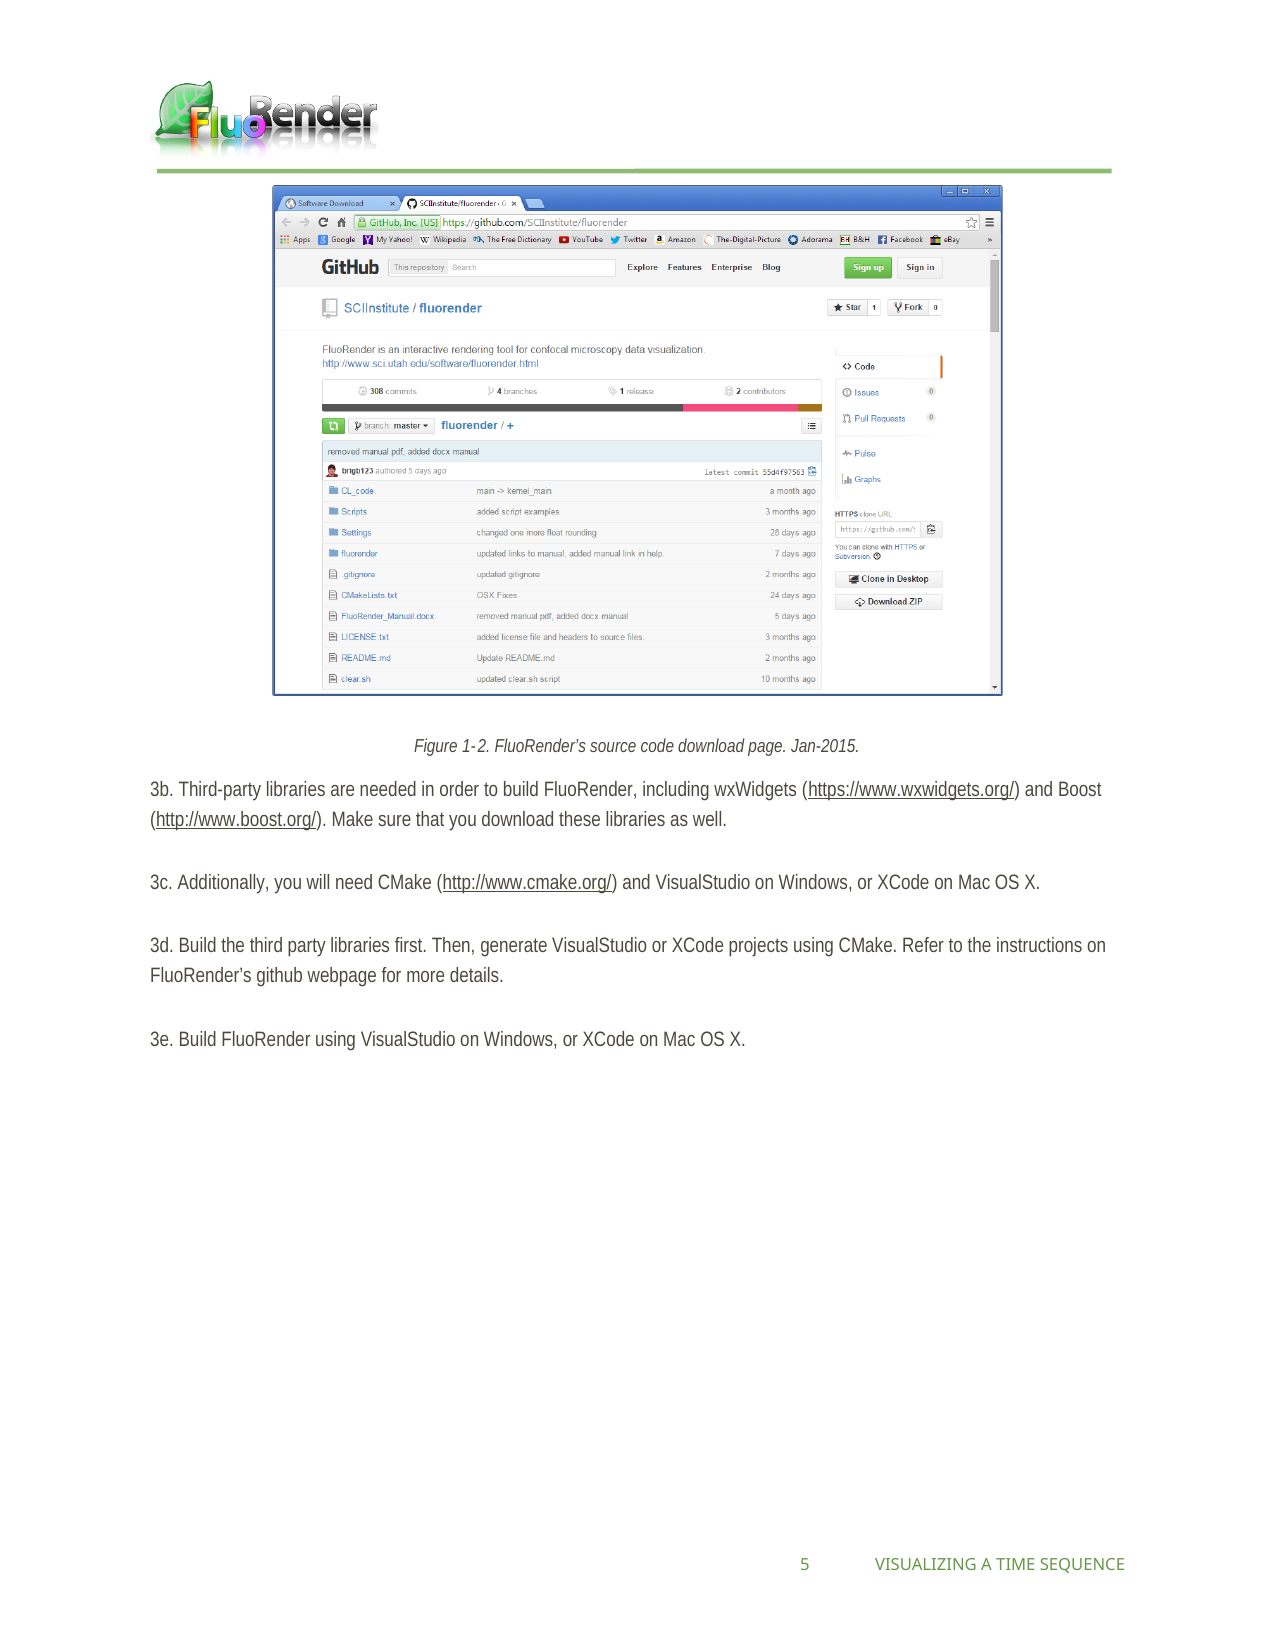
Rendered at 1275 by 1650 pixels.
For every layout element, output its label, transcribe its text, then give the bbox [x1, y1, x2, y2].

text 3b. Third-party libraries are needed in order to build FluoRender, including wxWidgets (https://www.wxwidgets.org/) and Boost (http://www.boost.org/). Make sure that you download these libraries as well. [150, 777, 1125, 831]
text 3e. Build FluoRender using VisualStudio on Windows, or XCode on Mac OS X. [150, 1027, 1125, 1051]
picture [272, 185, 1003, 696]
text 3d. Build the third party libraries first. Then, generate VisualStudio or XCode projects using CMake. Refer to the instructions on FluoRender’s github webpage for more details. [150, 933, 1125, 987]
text 3c. Additionally, you will need CMake (http://www.cmake.org/) and VisualStudio on Windows, or XCode on Mac OS X. [150, 870, 1125, 894]
picture [150, 75, 379, 162]
